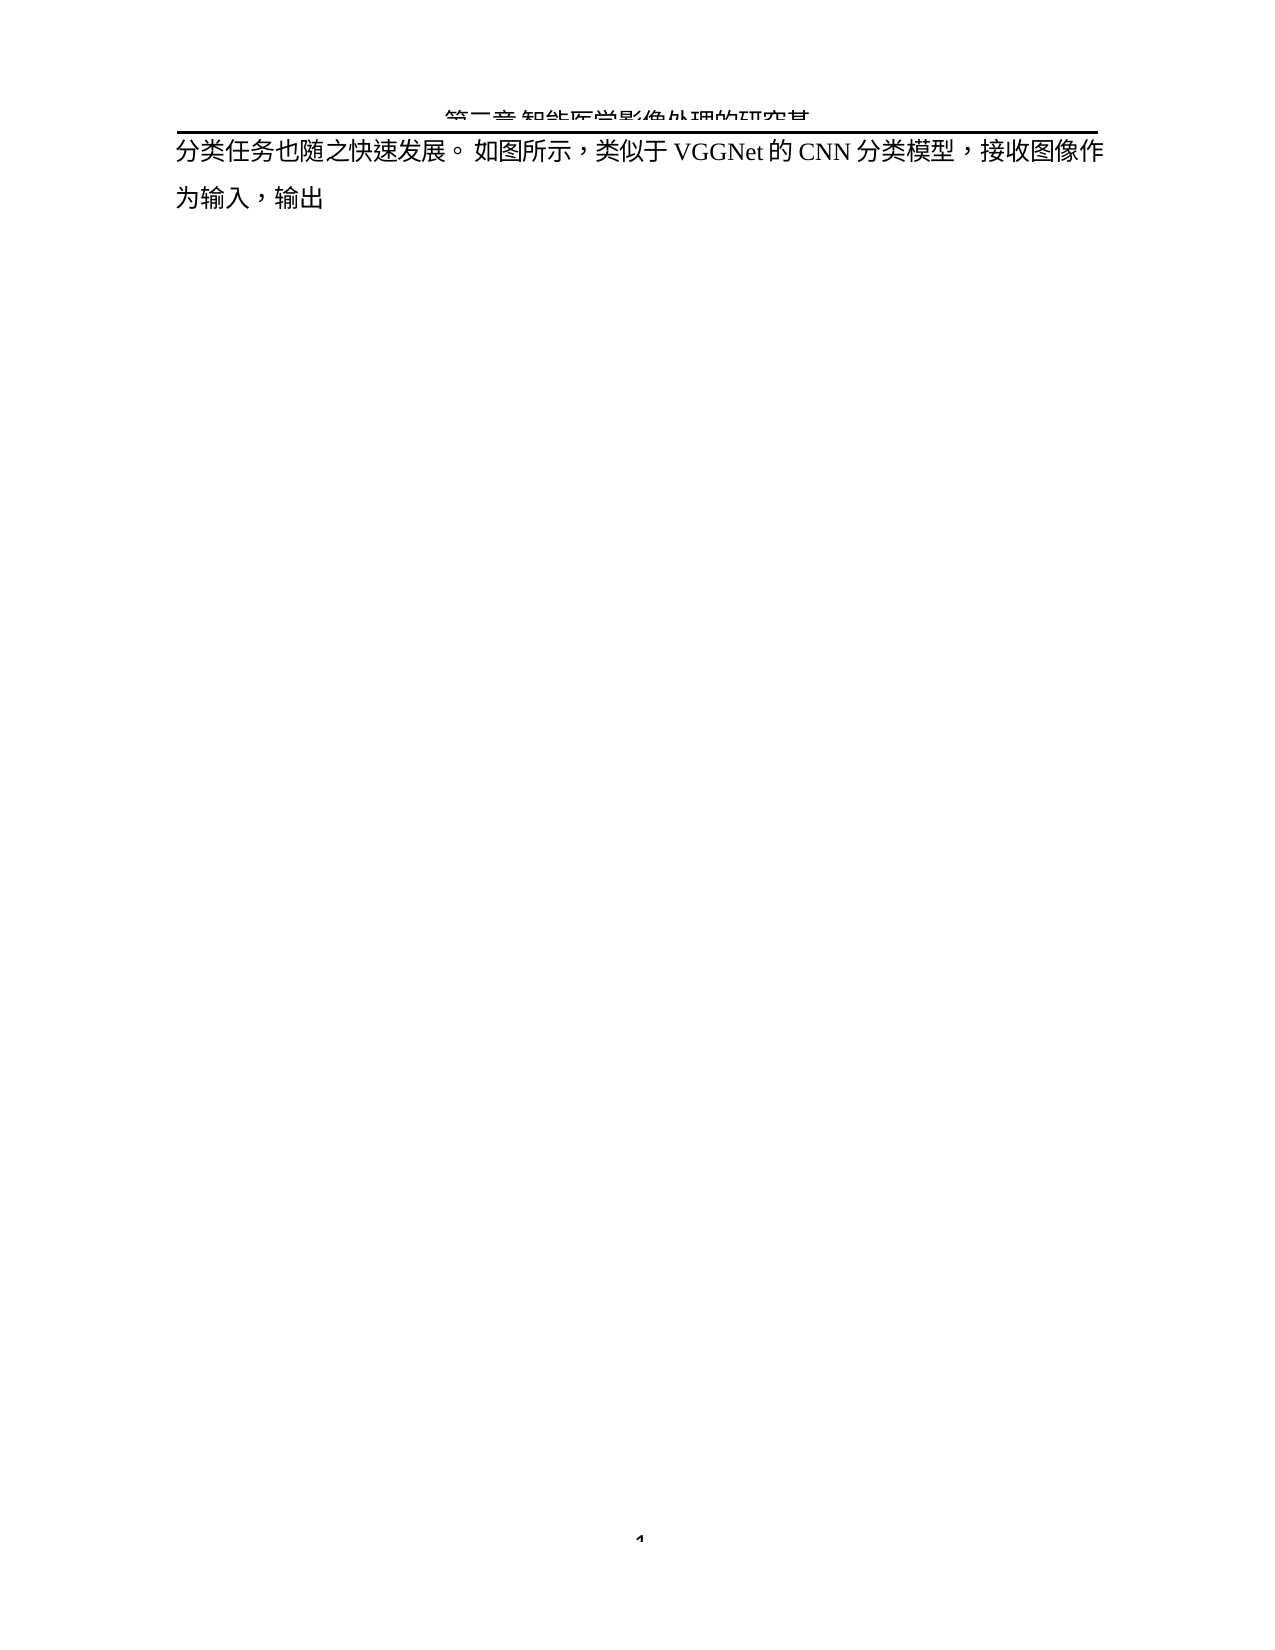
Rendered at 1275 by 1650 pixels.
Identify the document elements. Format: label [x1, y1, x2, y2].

text [175, 133, 1112, 215]
